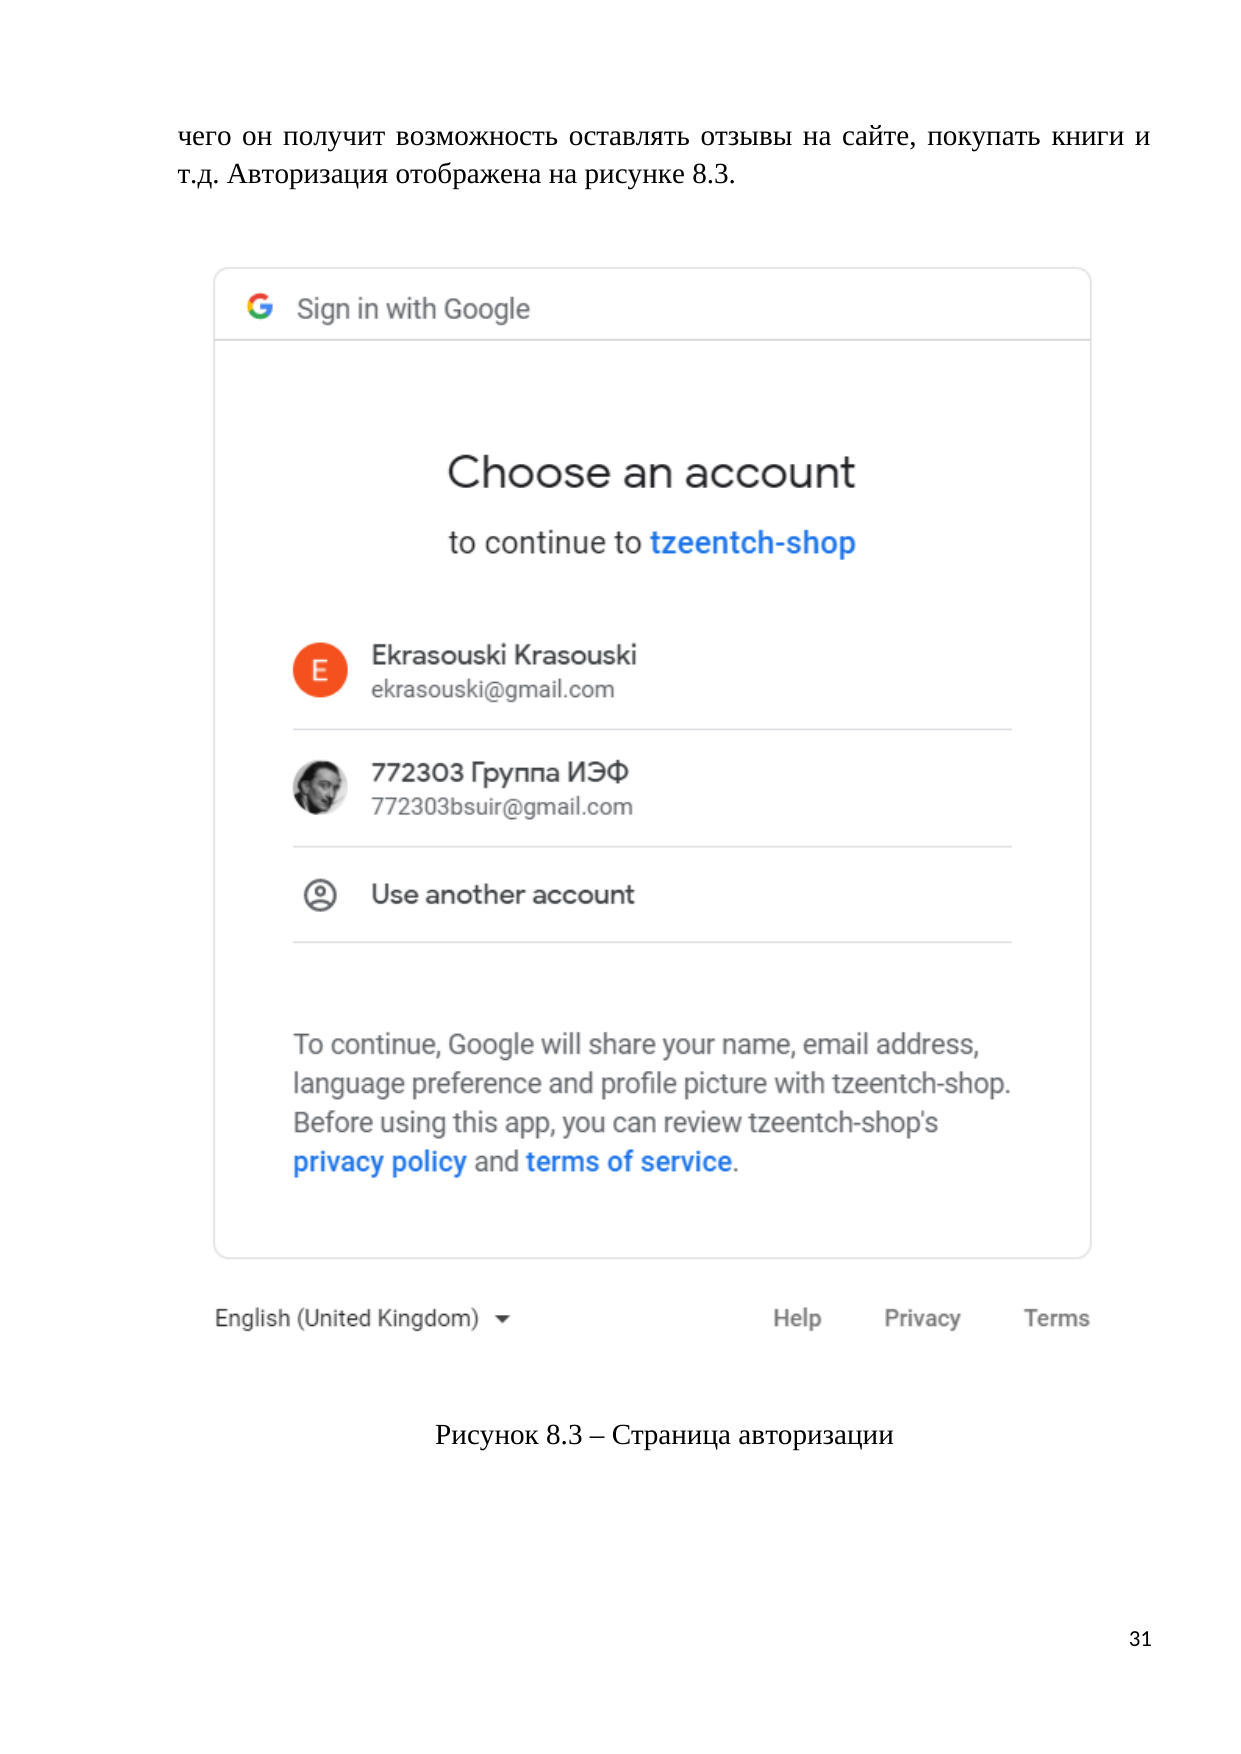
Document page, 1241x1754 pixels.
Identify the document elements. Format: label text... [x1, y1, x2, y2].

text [177, 118, 1152, 190]
picture [187, 233, 1142, 1375]
text Рисунок 8.3 – Страница авторизации [177, 1417, 1152, 1451]
